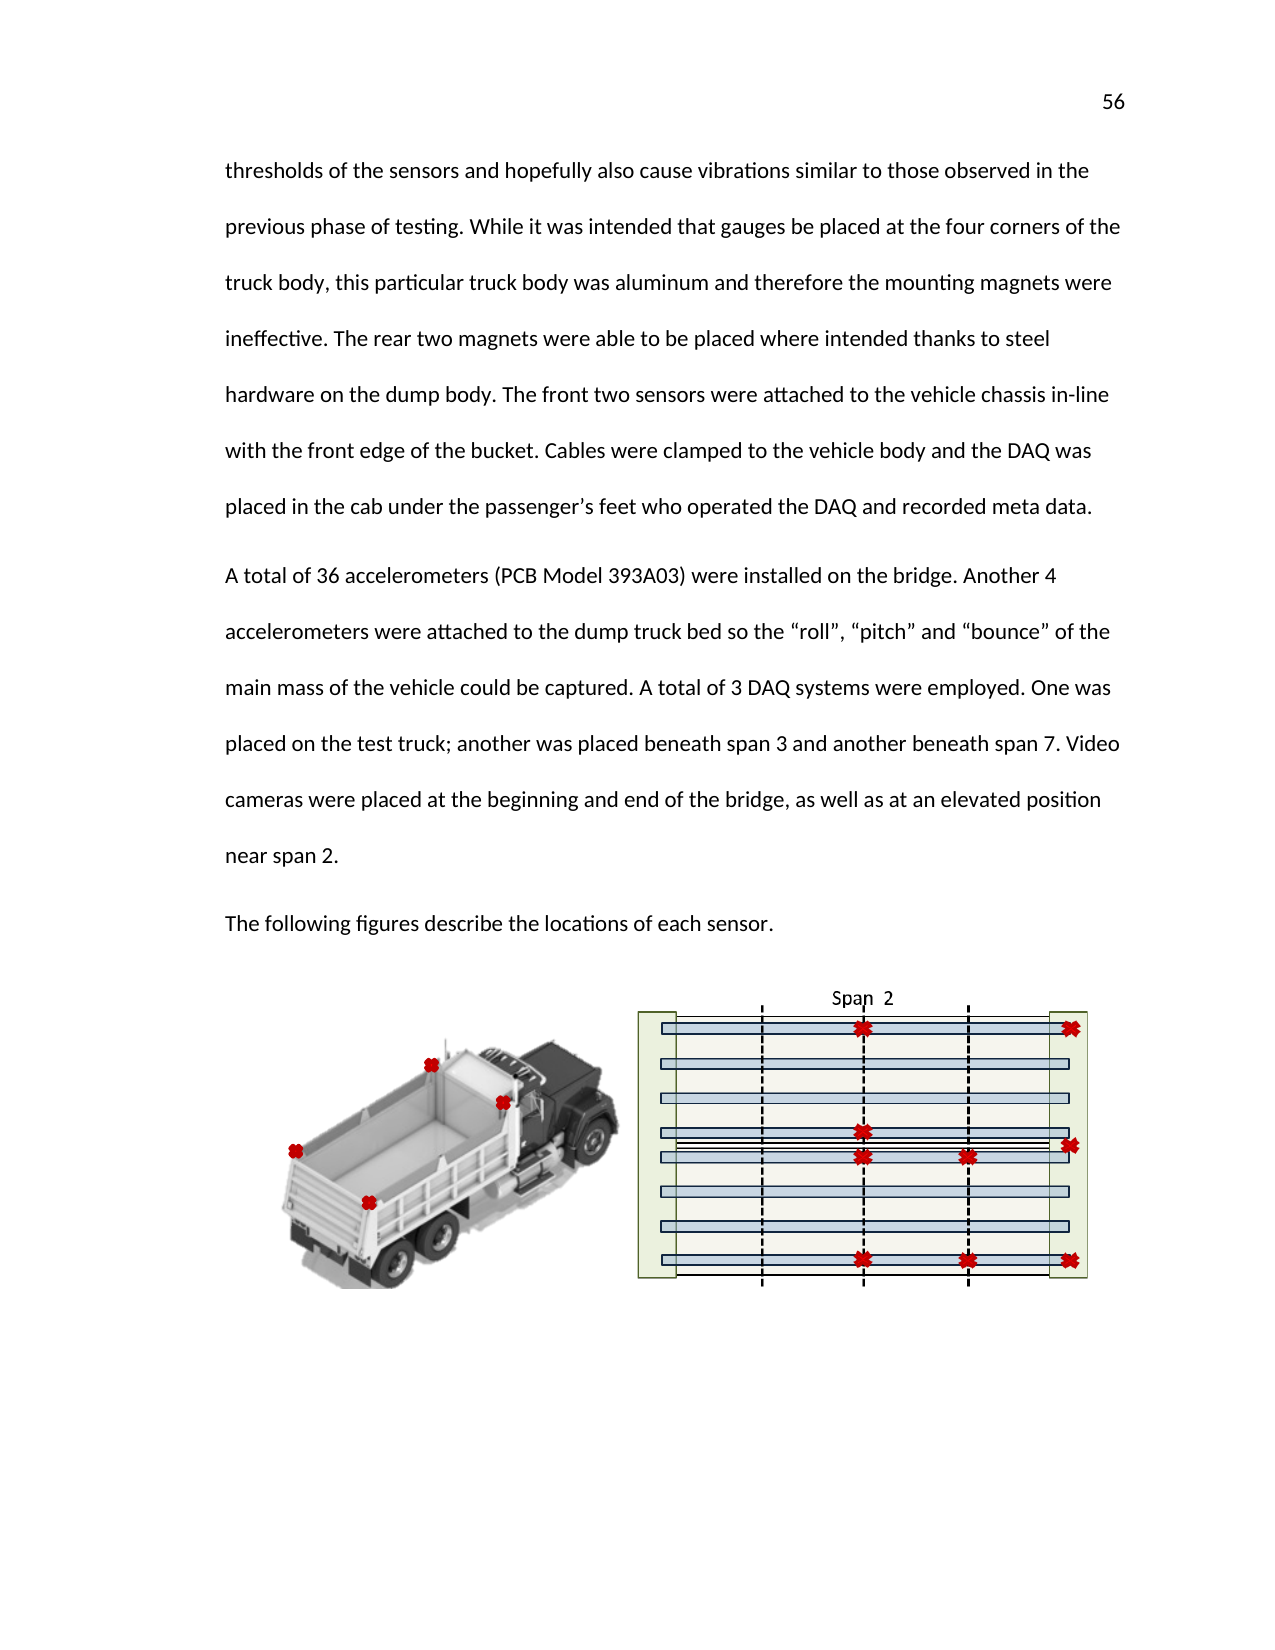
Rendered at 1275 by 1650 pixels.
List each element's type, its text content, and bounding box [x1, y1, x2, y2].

text A total of 36 accelerometers (PCB Model 393A03) were installed on the bridge. Another 4 accelerometers were attached to the dump truck bed so the “roll”, “pitch” and “bounce” of the main mass of the vehicle could be captured. A total of 3 DAQ systems were employed. One was placed on the test truck; another was placed beneath span 3 and another beneath span 7. Video cameras were placed at the beginning and end of the bridge, as well as at an elevated position near span 2. [225, 561, 1125, 869]
text The following figures describe the locations of each sensor. [225, 909, 1125, 938]
picture [262, 978, 1088, 1289]
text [225, 156, 1125, 520]
